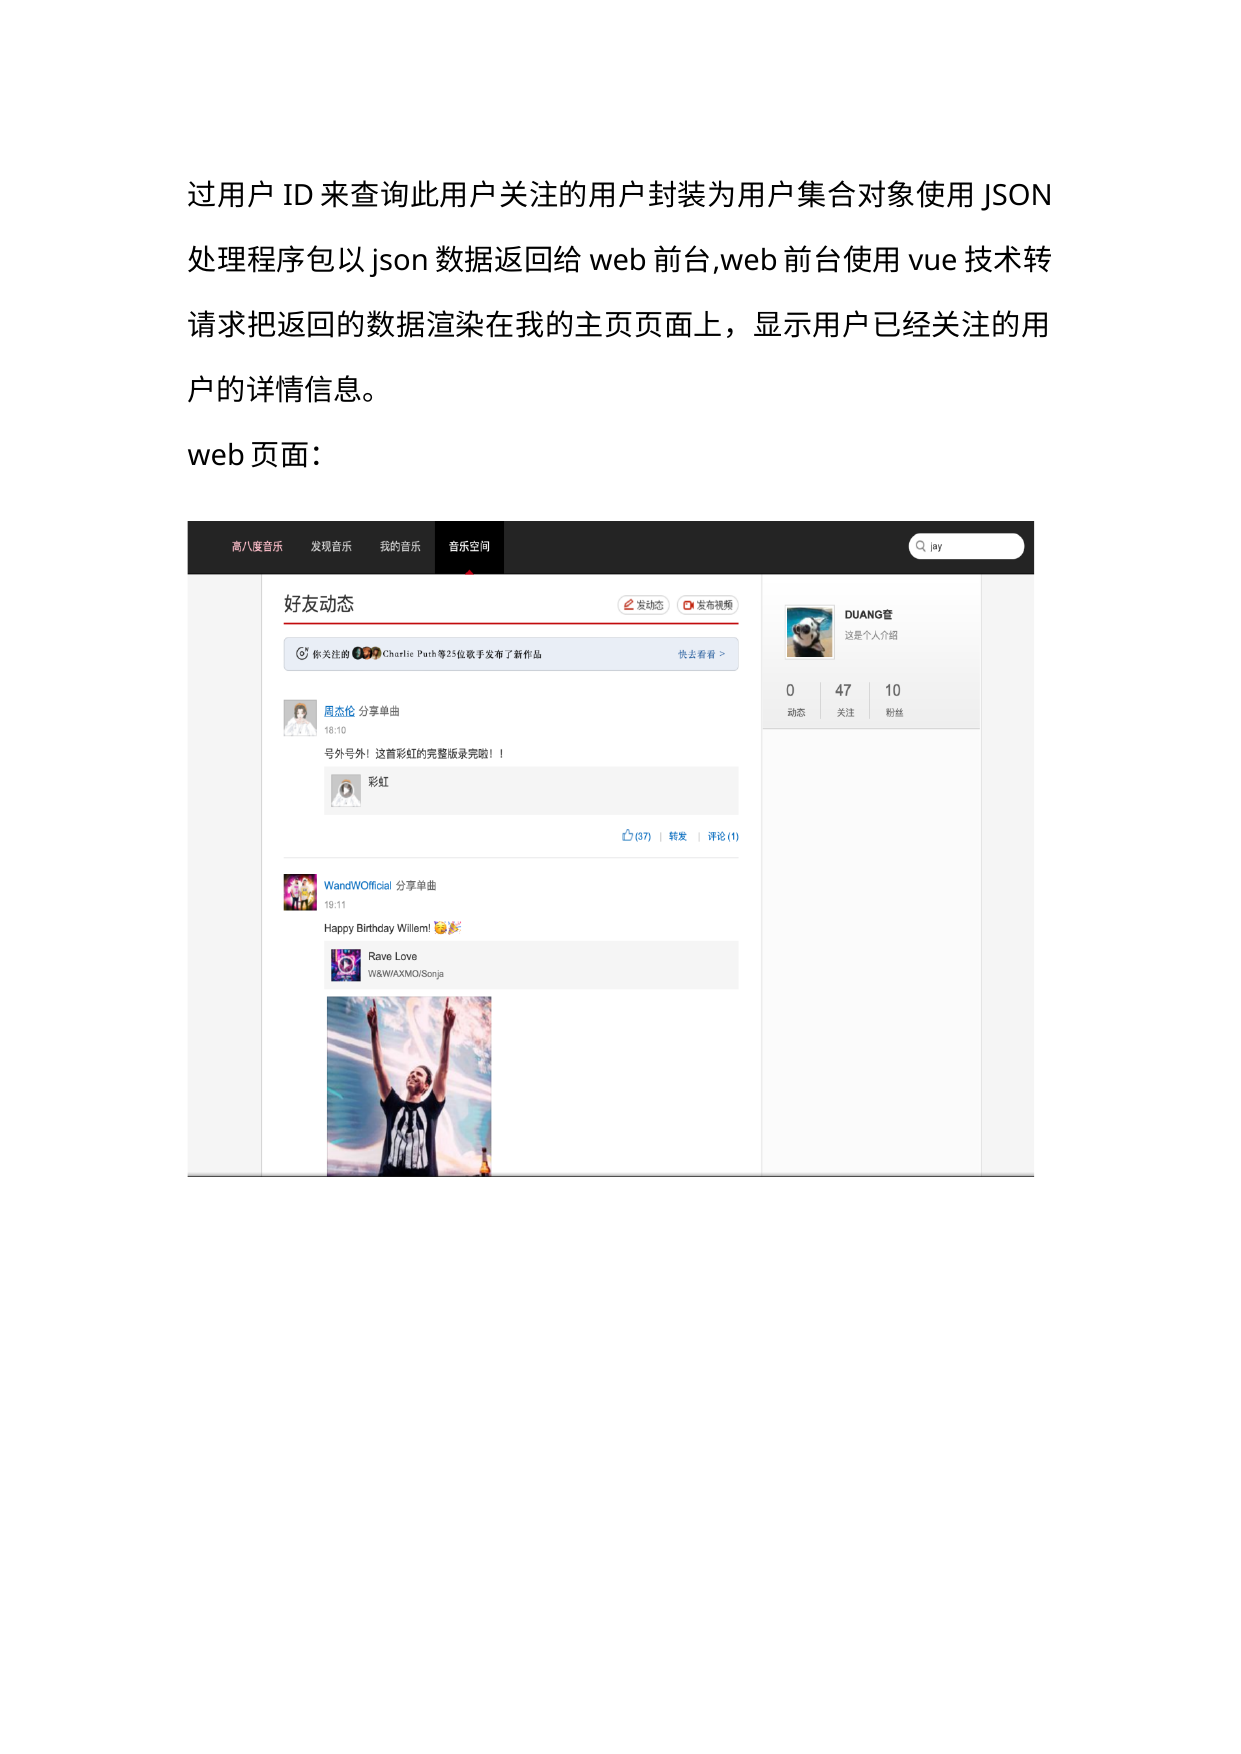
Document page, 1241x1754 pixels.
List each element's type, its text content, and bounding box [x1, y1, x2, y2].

picture [187, 521, 1035, 1177]
text web页面： [187, 422, 1053, 487]
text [187, 162, 1053, 422]
